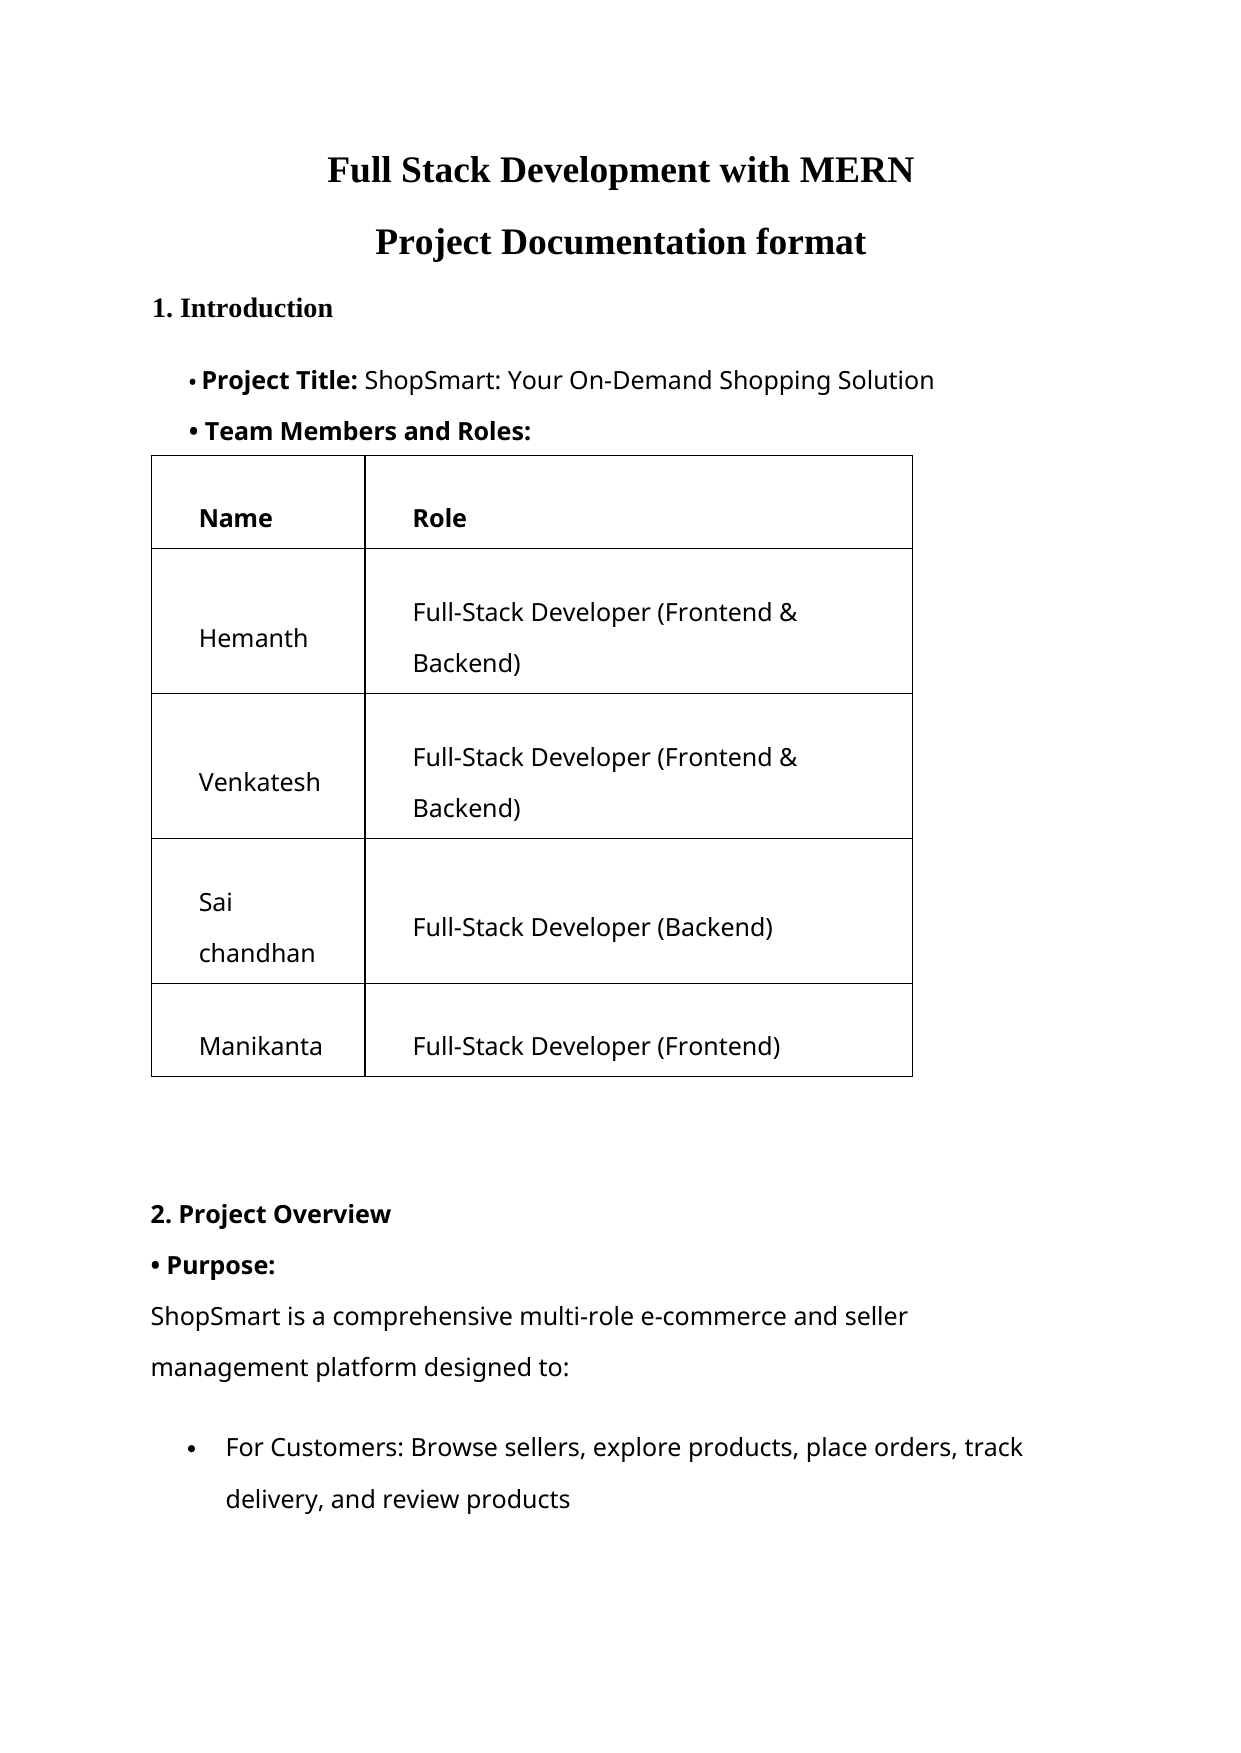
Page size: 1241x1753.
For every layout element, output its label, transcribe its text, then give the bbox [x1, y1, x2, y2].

text 2. Project Overview • Purpose: ShopSmart is a comprehensive multi-role e-commerce and seller management platform designed to: [150, 1186, 1059, 1391]
text Full Stack Development with MERN [150, 147, 914, 191]
table_header Name [152, 456, 364, 548]
table_cell Full-Stack Developer (Frontend & Backend) [366, 694, 912, 838]
table_cell Hemanth [152, 549, 364, 693]
text 1. Introduction [152, 291, 1059, 323]
table_cell Full-Stack Developer (Frontend & Backend) [366, 549, 912, 693]
table_cell Venkatesh [152, 694, 364, 838]
text • Project Title: ShopSmart: Your On-Demand Shopping Solution • Team Members and Roles: [188, 352, 1059, 455]
table_header Role [366, 456, 912, 548]
text Project Documentation format [150, 219, 867, 262]
table_cell Sai chandhan [152, 839, 364, 983]
table_cell Full-Stack Developer (Backend) [366, 839, 912, 983]
table_cell Full-Stack Developer (Frontend) [366, 984, 912, 1076]
list For Customers: Browse sellers, explore products, place orders, track delivery, and review products [188, 1420, 1059, 1522]
table_cell Manikanta [152, 984, 364, 1076]
